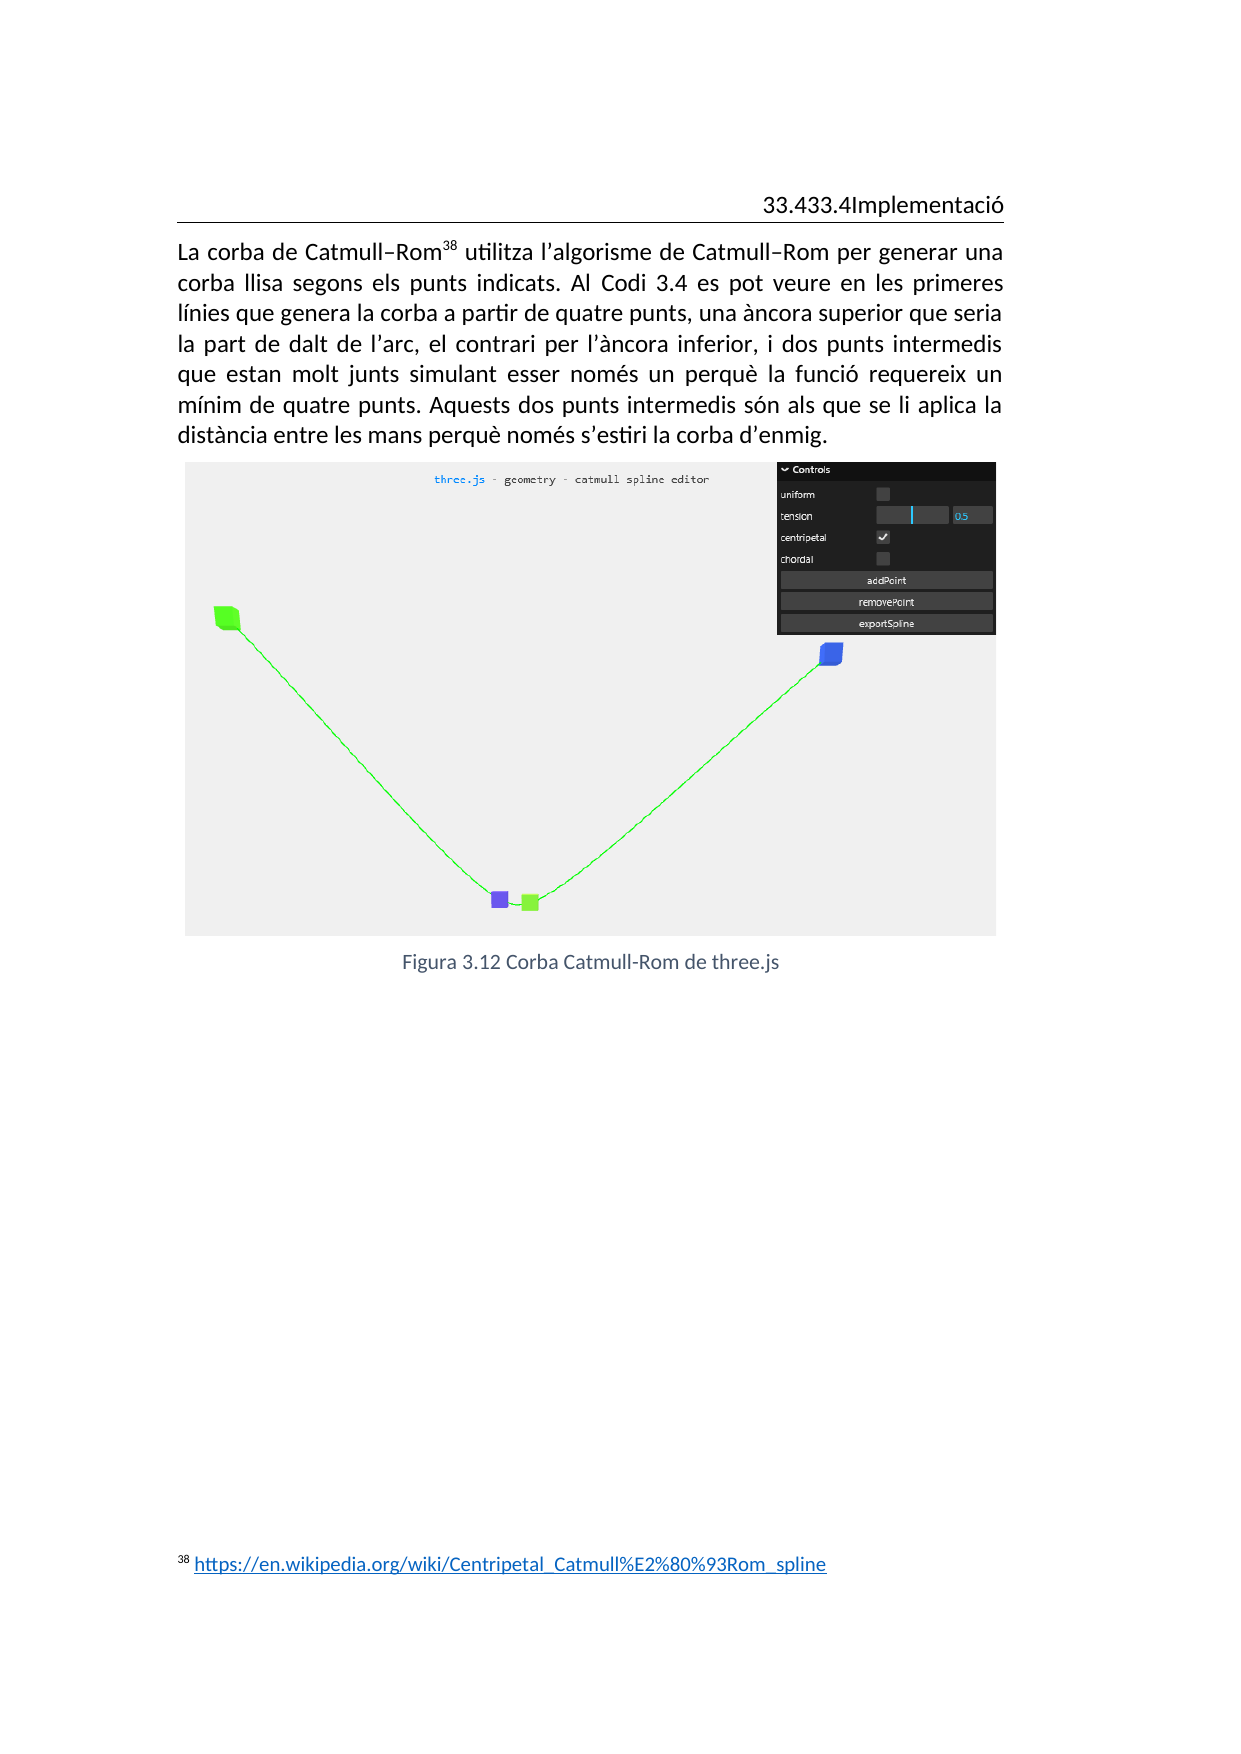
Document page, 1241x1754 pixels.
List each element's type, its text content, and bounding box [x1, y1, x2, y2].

text La corba de Catmull–Rom utilitza l’algorisme de Catmull–Rom per generar una corba llisa segons els punts indicats. Al Codi 3.4 es pot veure en les primeres línies que genera la corba a partir de quatre punts, una àncora superior que seria la part de dalt de l’arc, el contrari per l’àncora inferior, i dos punts intermedis que estan molt junts simulant esser només un perquè la funció requereix un mínim de quatre punts. Aquests dos punts intermedis són als que se li aplica la distància entre les mans perquè només s’estiri la corba d’enmig. [177, 236, 1004, 450]
picture [185, 462, 997, 936]
